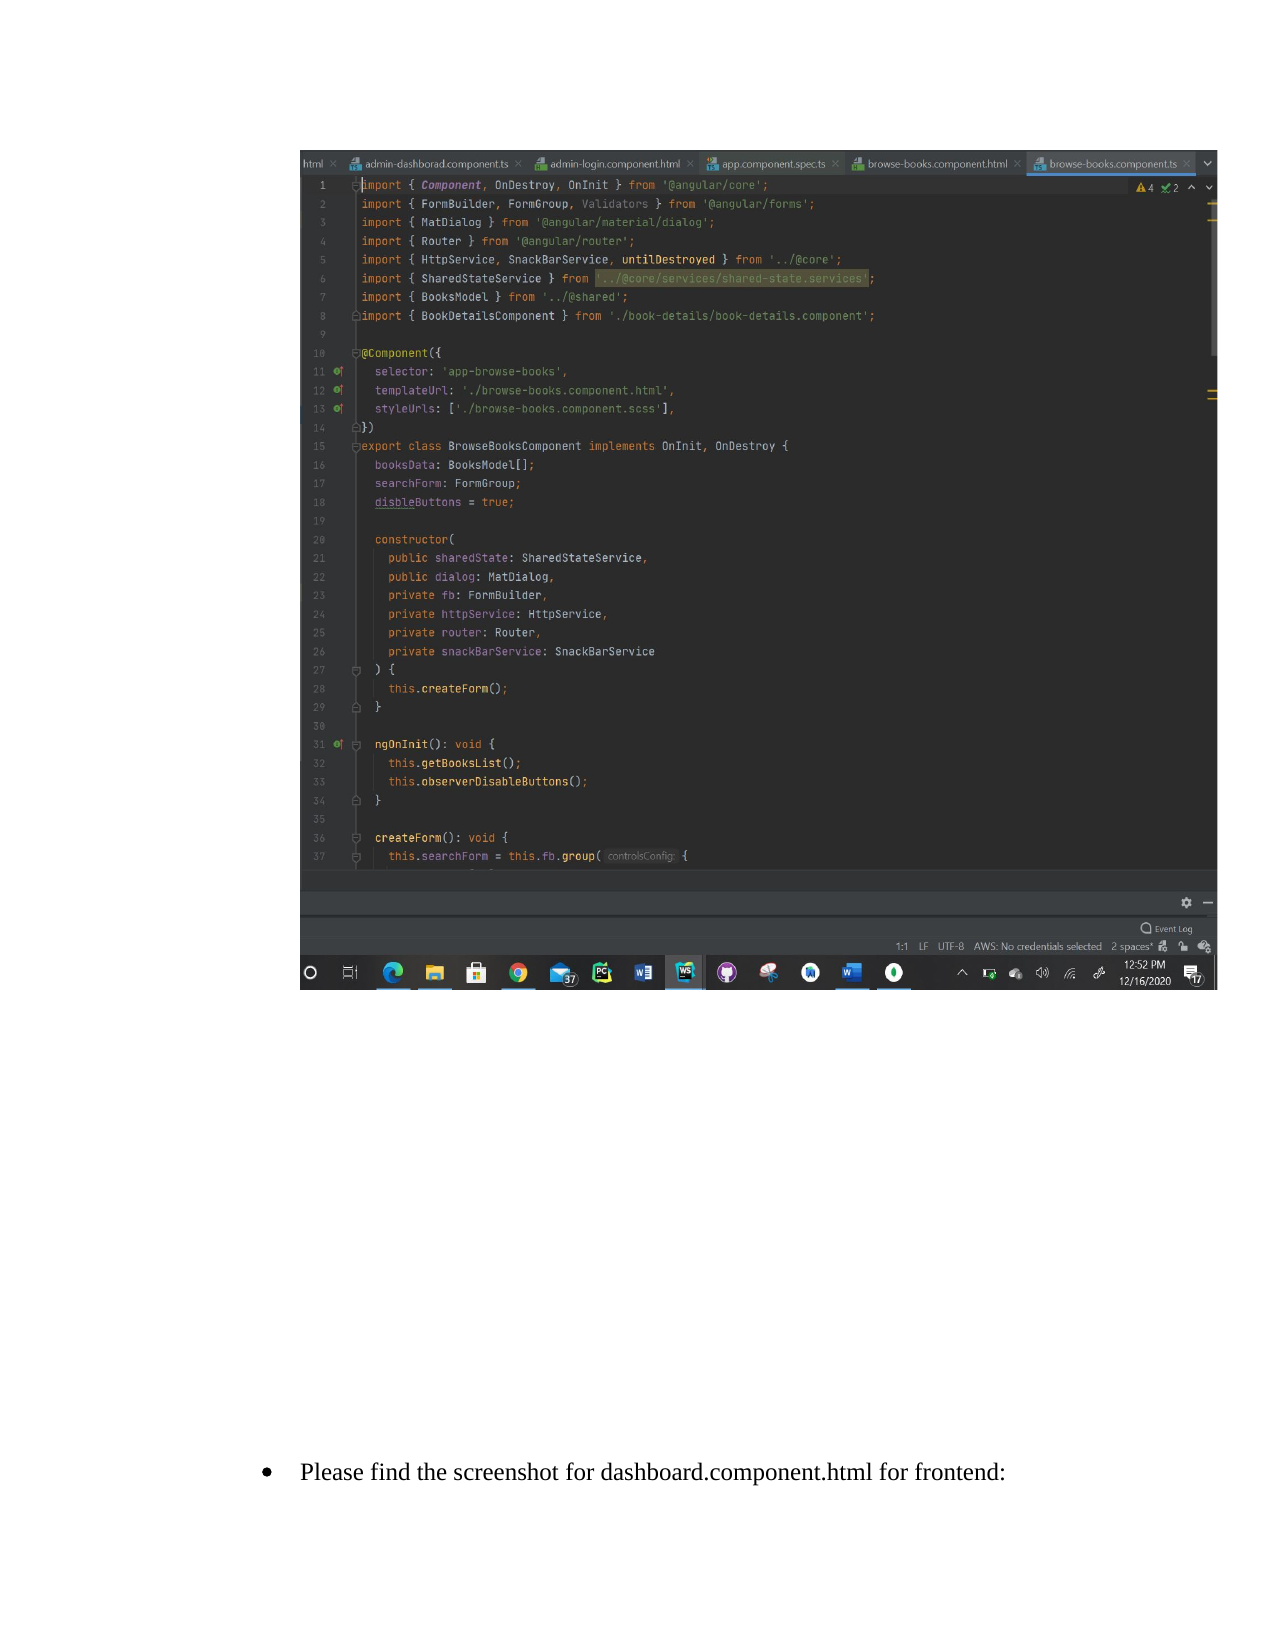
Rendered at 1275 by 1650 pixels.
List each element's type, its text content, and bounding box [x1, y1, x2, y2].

list Please find the screenshot for dashboard.component.html for frontend: [262, 1457, 1125, 1486]
picture [300, 150, 1218, 990]
